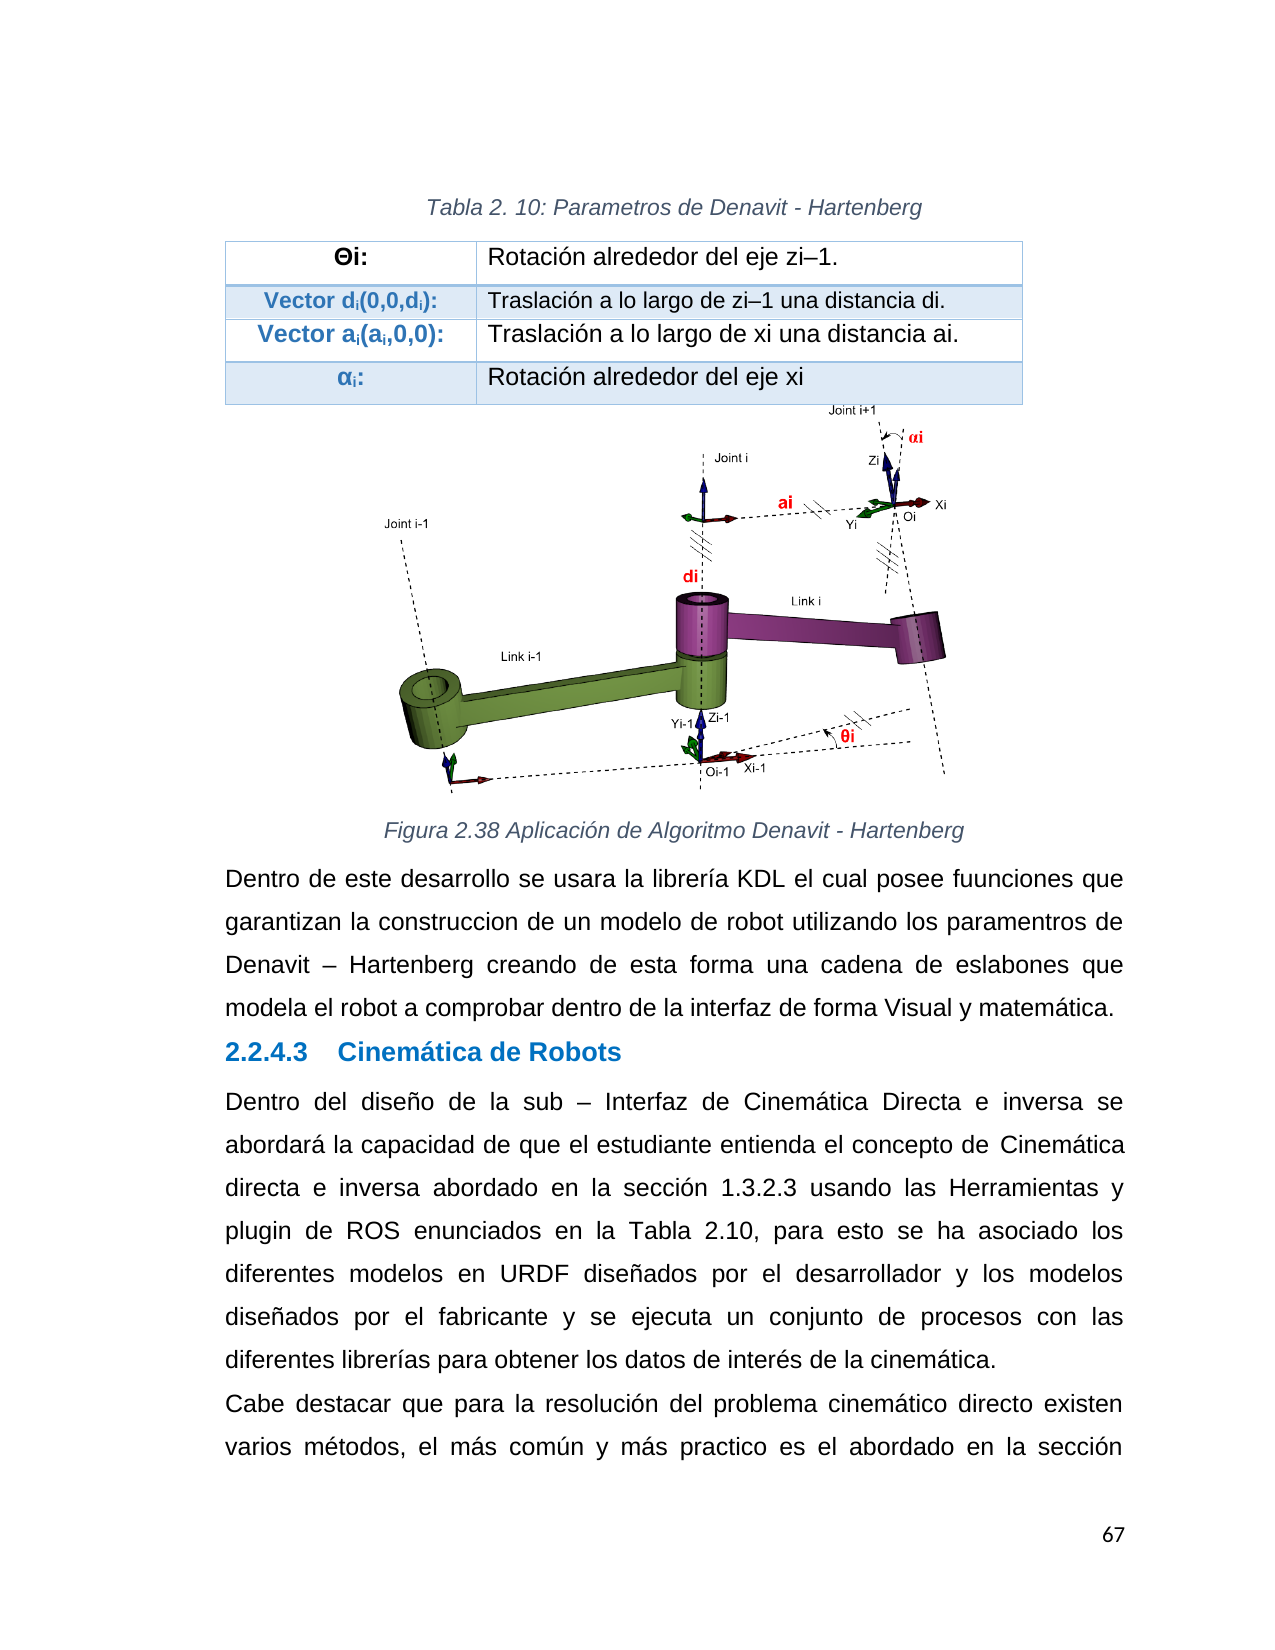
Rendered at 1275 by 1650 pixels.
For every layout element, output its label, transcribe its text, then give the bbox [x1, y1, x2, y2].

table_cell Rotación alrededor del eje xi [477, 363, 1022, 404]
text Figura 2.38 Aplicación de Algoritmo Denavit - Hartenberg [225, 817, 1125, 843]
table_header Θi: [226, 242, 476, 284]
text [225, 1388, 1125, 1460]
picture [366, 405, 984, 798]
table_cell αi: [226, 363, 476, 404]
list Cinemática de Robots [225, 1036, 1125, 1067]
table_cell Traslación a lo largo de zi–1 una distancia di. [477, 287, 1022, 318]
table_header Rotación alrededor del eje zi–1. [477, 242, 1022, 284]
table_cell Vector ai(ai,0,0): [226, 320, 476, 361]
text Dentro del diseño de la sub – Interfaz de Cinemática Directa e inversa se abordará la capacidad de que el estudiante entienda el concepto de Cinemática directa e inversa abordado en la sección 1.3.2.3 usando las Herramientas y plugin de ROS enunciados en la Tabla 2.10, para esto se ha asociado los diferentes modelos en URDF diseñados por el desarrollador y los modelos diseñados por el fabricante y se ejecuta un conjunto de procesos con las diferentes librerías para obtener los datos de interés de la cinemática. [225, 1087, 1125, 1374]
text Tabla 2. 10: Parametros de Denavit - Hartenberg [225, 194, 1125, 220]
table_cell Vector di(0,0,di): [226, 287, 476, 318]
table_cell Traslación a lo largo de xi una distancia ai. [477, 320, 1022, 361]
text Dentro de este desarrollo se usara la librería KDL el cual posee fuunciones que garantizan la construccion de un modelo de robot utilizando los paramentros de Denavit – Hartenberg creando de esta forma una cadena de eslabones que modela el robot a comprobar dentro de la interfaz de forma Visual y matemática. [225, 864, 1125, 1022]
